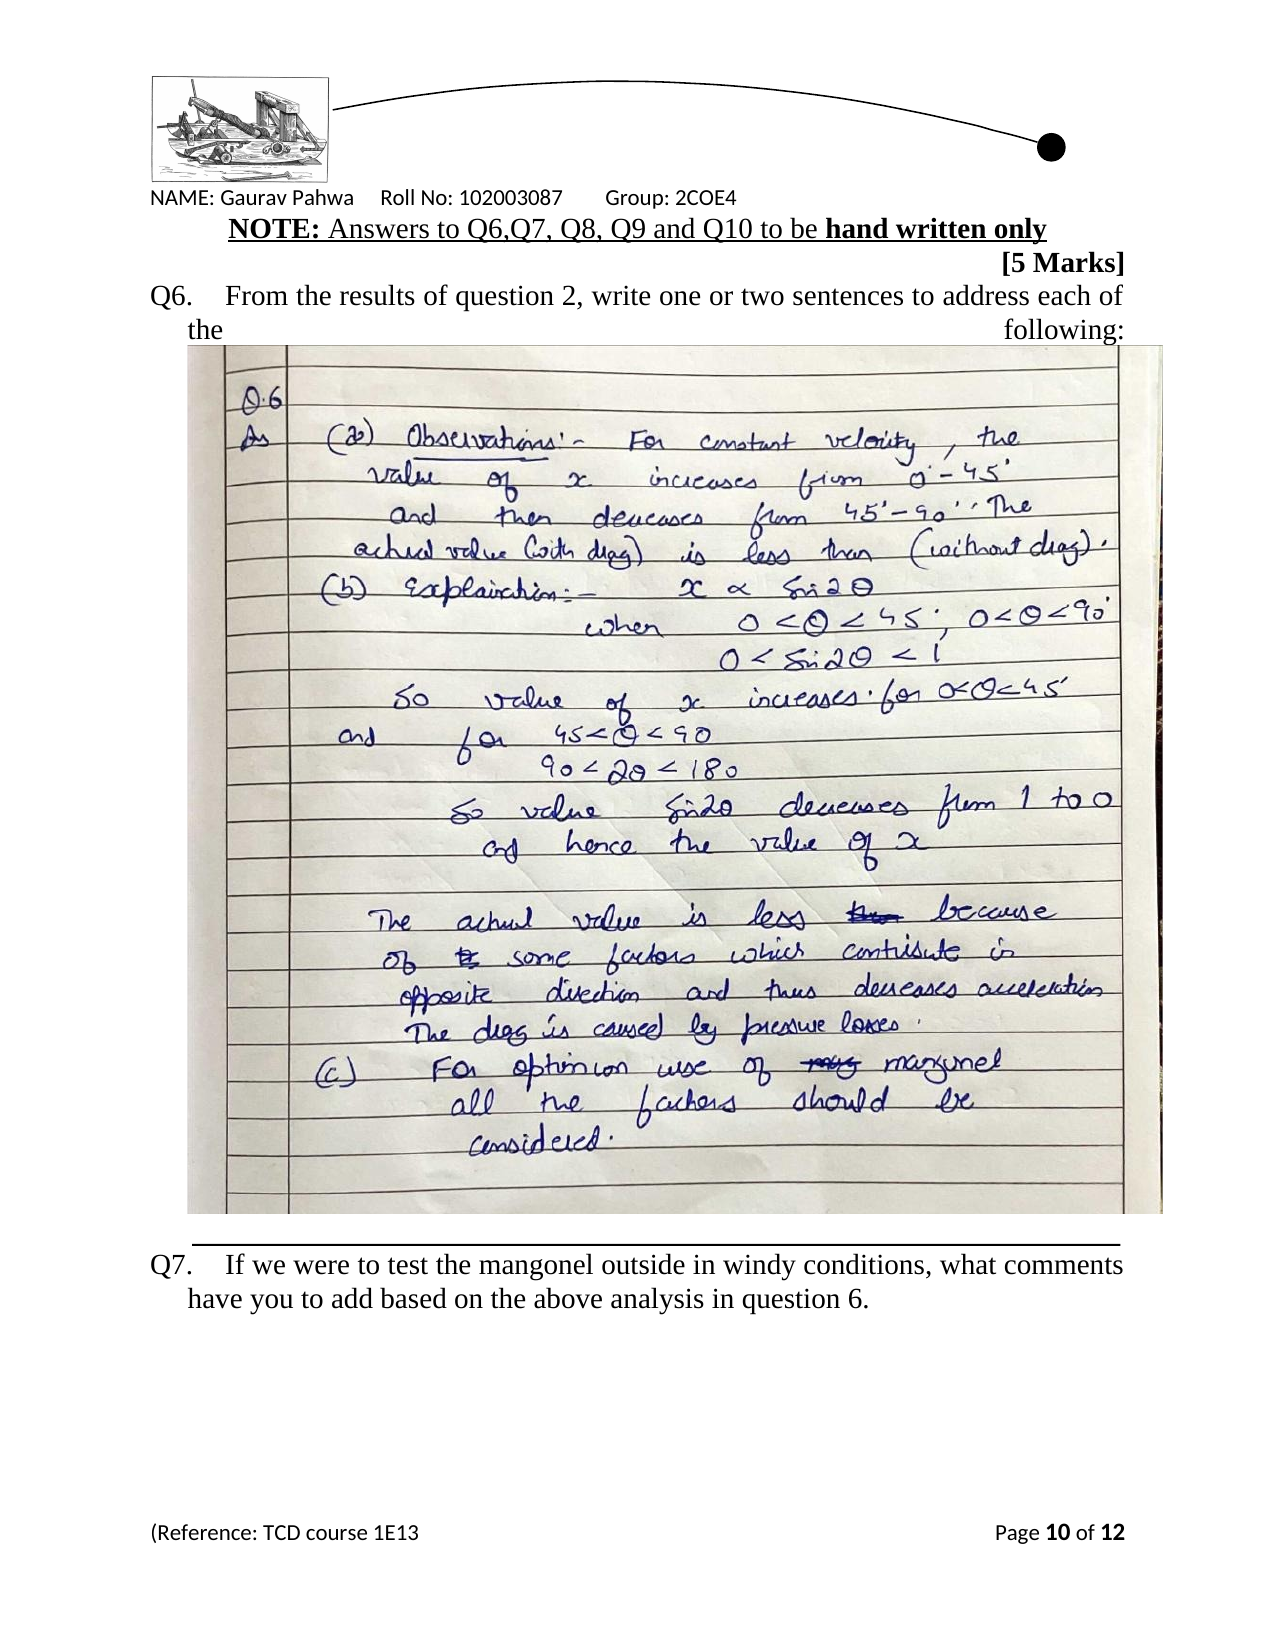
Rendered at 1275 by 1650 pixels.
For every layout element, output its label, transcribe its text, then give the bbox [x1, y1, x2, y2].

list If we were to test the mangonel outside in windy conditions, what comments have you to add based on the above analysis in question 6. [150, 1247, 1125, 1314]
picture [187, 345, 1163, 1214]
text [5 Marks] [150, 245, 1125, 278]
text NOTE: Answers to Q6,Q7, Q8, Q9 and Q10 to be hand written only [150, 211, 1125, 245]
